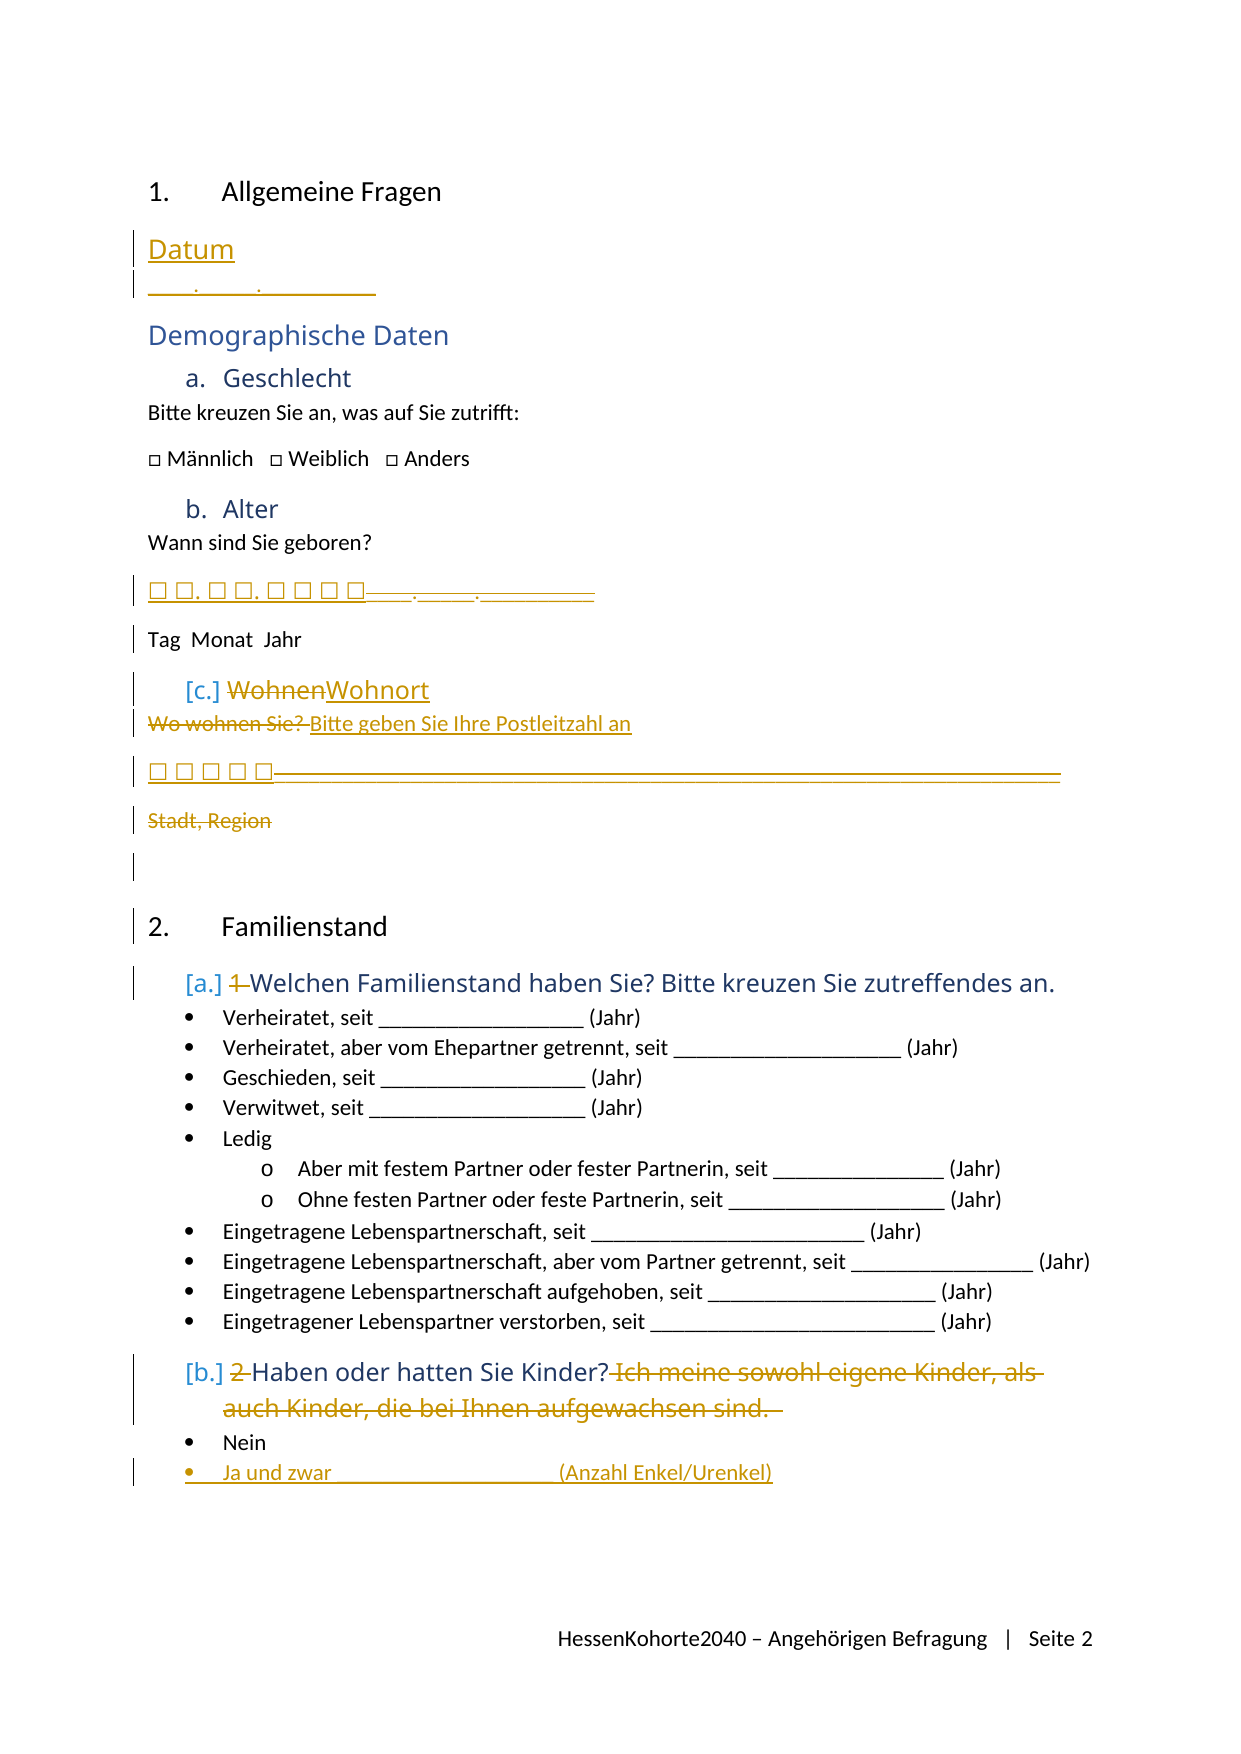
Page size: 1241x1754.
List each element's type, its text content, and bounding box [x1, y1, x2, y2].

subtitle Haben oder hatten Sie Kinder? [185, 1354, 1093, 1425]
list Eingetragene Lebenspartnerschaft aufgehoben, seit ____________________ (Jahr) [185, 1277, 1093, 1305]
subtitle Familienstand [148, 908, 1093, 944]
list Ledig [185, 1124, 1093, 1152]
list Nein [185, 1428, 1093, 1456]
list Eingetragener Lebenspartner verstorben, seit _________________________ (Jahr) [185, 1307, 1093, 1335]
text □ Männlich □ Weiblich □ Anders [148, 444, 1093, 472]
subtitle Geschlecht [185, 361, 1093, 395]
subtitle Allgemeine Fragen [148, 173, 1093, 208]
subtitle Welchen Familienstand haben Sie? Bitte kreuzen Sie zutreffendes an. [185, 966, 1093, 1000]
text Bitte kreuzen Sie an, was auf Sie zutrifft: [148, 398, 1093, 426]
text Tag Monat Jahr [148, 625, 1093, 653]
list Eingetragene Lebenspartnerschaft, seit ________________________ (Jahr) [185, 1217, 1093, 1245]
list Ohne festen Partner oder feste Partnerin, seit ___________________ (Jahr) [260, 1185, 1093, 1214]
list Eingetragene Lebenspartnerschaft, aber vom Partner getrennt, seit ________________ (Jahr) [185, 1247, 1093, 1275]
list Geschieden, seit __________________ (Jahr) [185, 1063, 1093, 1091]
subtitle Alter [185, 491, 1093, 525]
list Aber mit festem Partner oder fester Partnerin, seit _______________ (Jahr) [260, 1154, 1093, 1183]
text Wann sind Sie geboren? [148, 528, 1093, 556]
list Verheiratet, seit __________________ (Jahr) [185, 1003, 1093, 1031]
list Verwitwet, seit ___________________ (Jahr) [185, 1093, 1093, 1121]
list Verheiratet, aber vom Ehepartner getrennt, seit ____________________ (Jahr) [185, 1033, 1093, 1061]
subtitle Demographische Daten [148, 317, 1093, 354]
